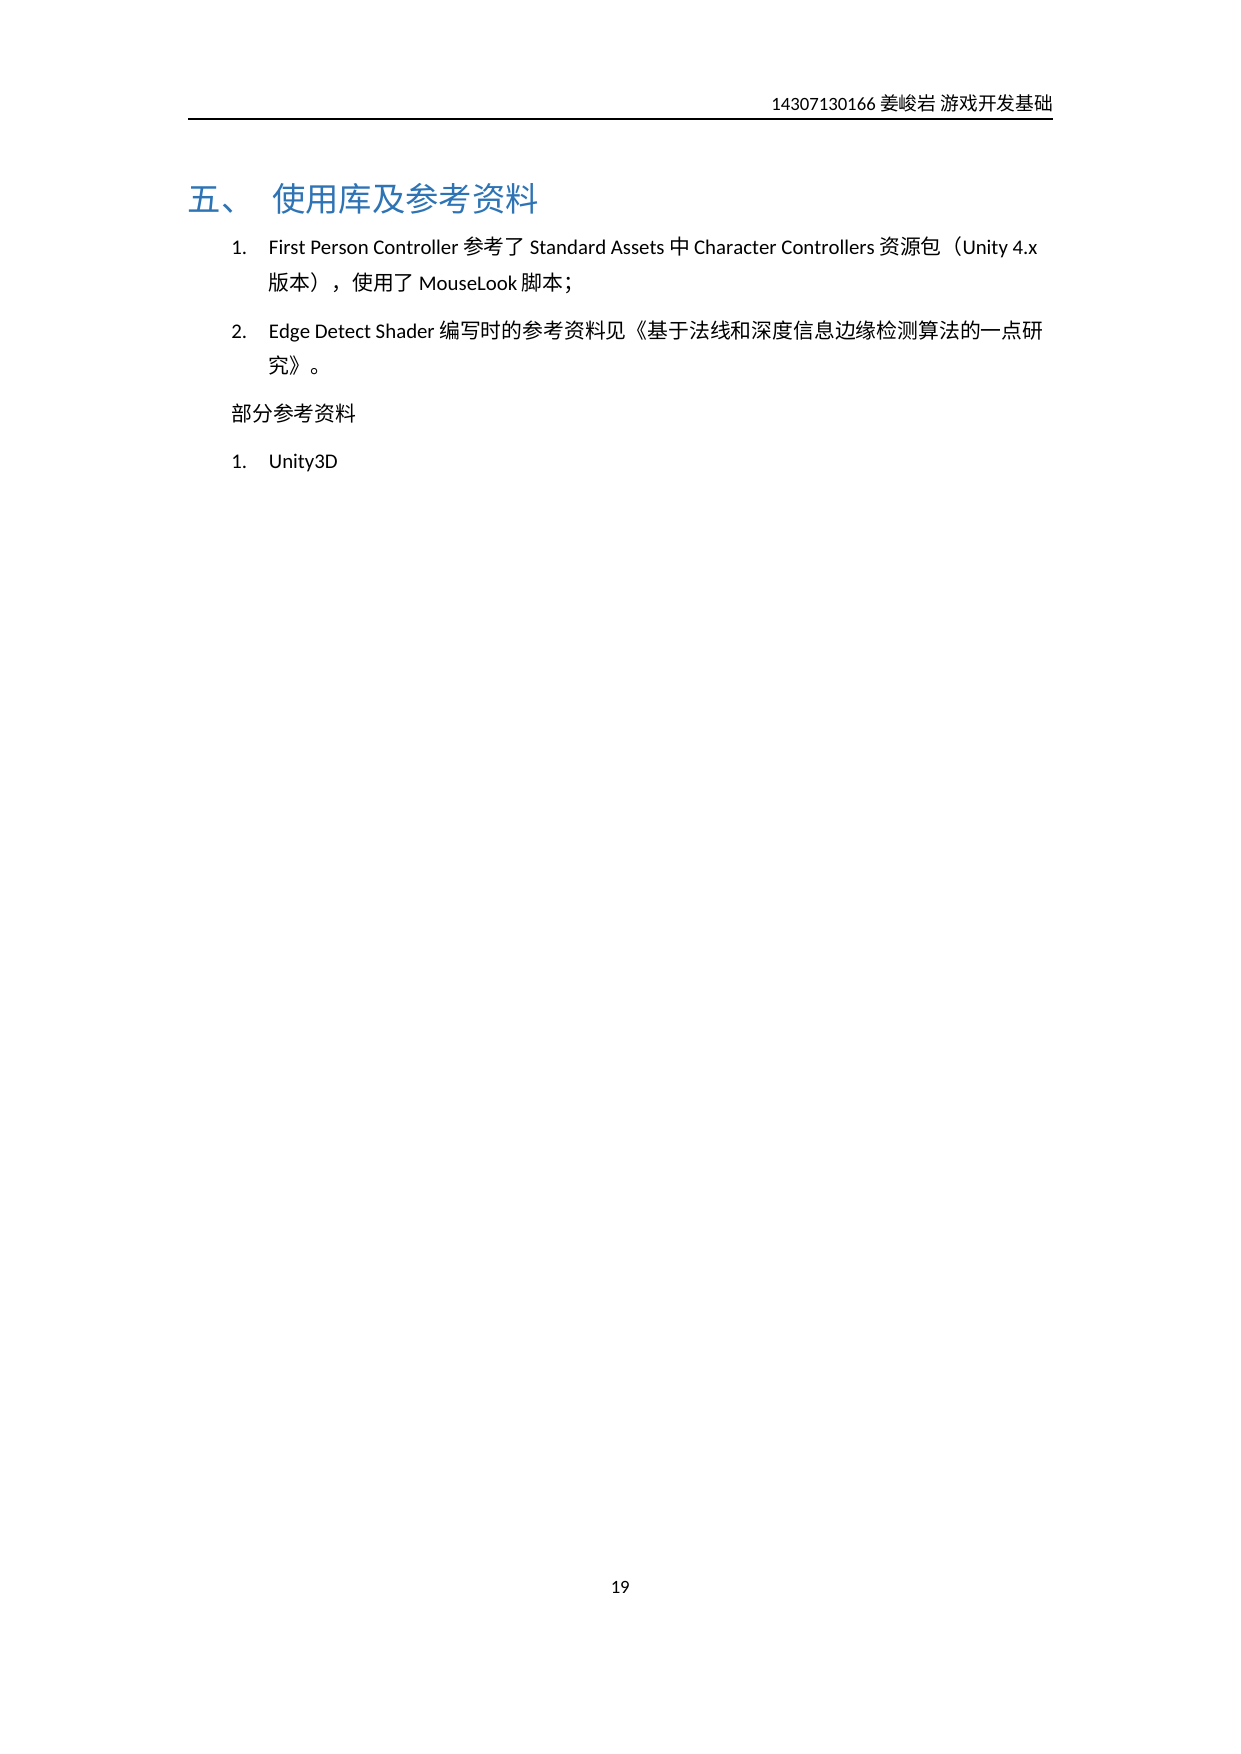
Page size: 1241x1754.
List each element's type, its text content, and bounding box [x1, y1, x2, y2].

list Unity3D [231, 444, 1053, 477]
list First Person Controller参考了Standard Assets中Character Controllers资源包（Unity 4.x版本），使用了MouseLook脚本； [231, 229, 1053, 297]
text 部分参考资料 [231, 396, 1053, 429]
list Edge Detect Shader编写时的参考资料见《基于法线和深度信息边缘检测算法的一点研究》。 [231, 313, 1053, 381]
subtitle 使用库及参考资料 [187, 164, 1053, 229]
